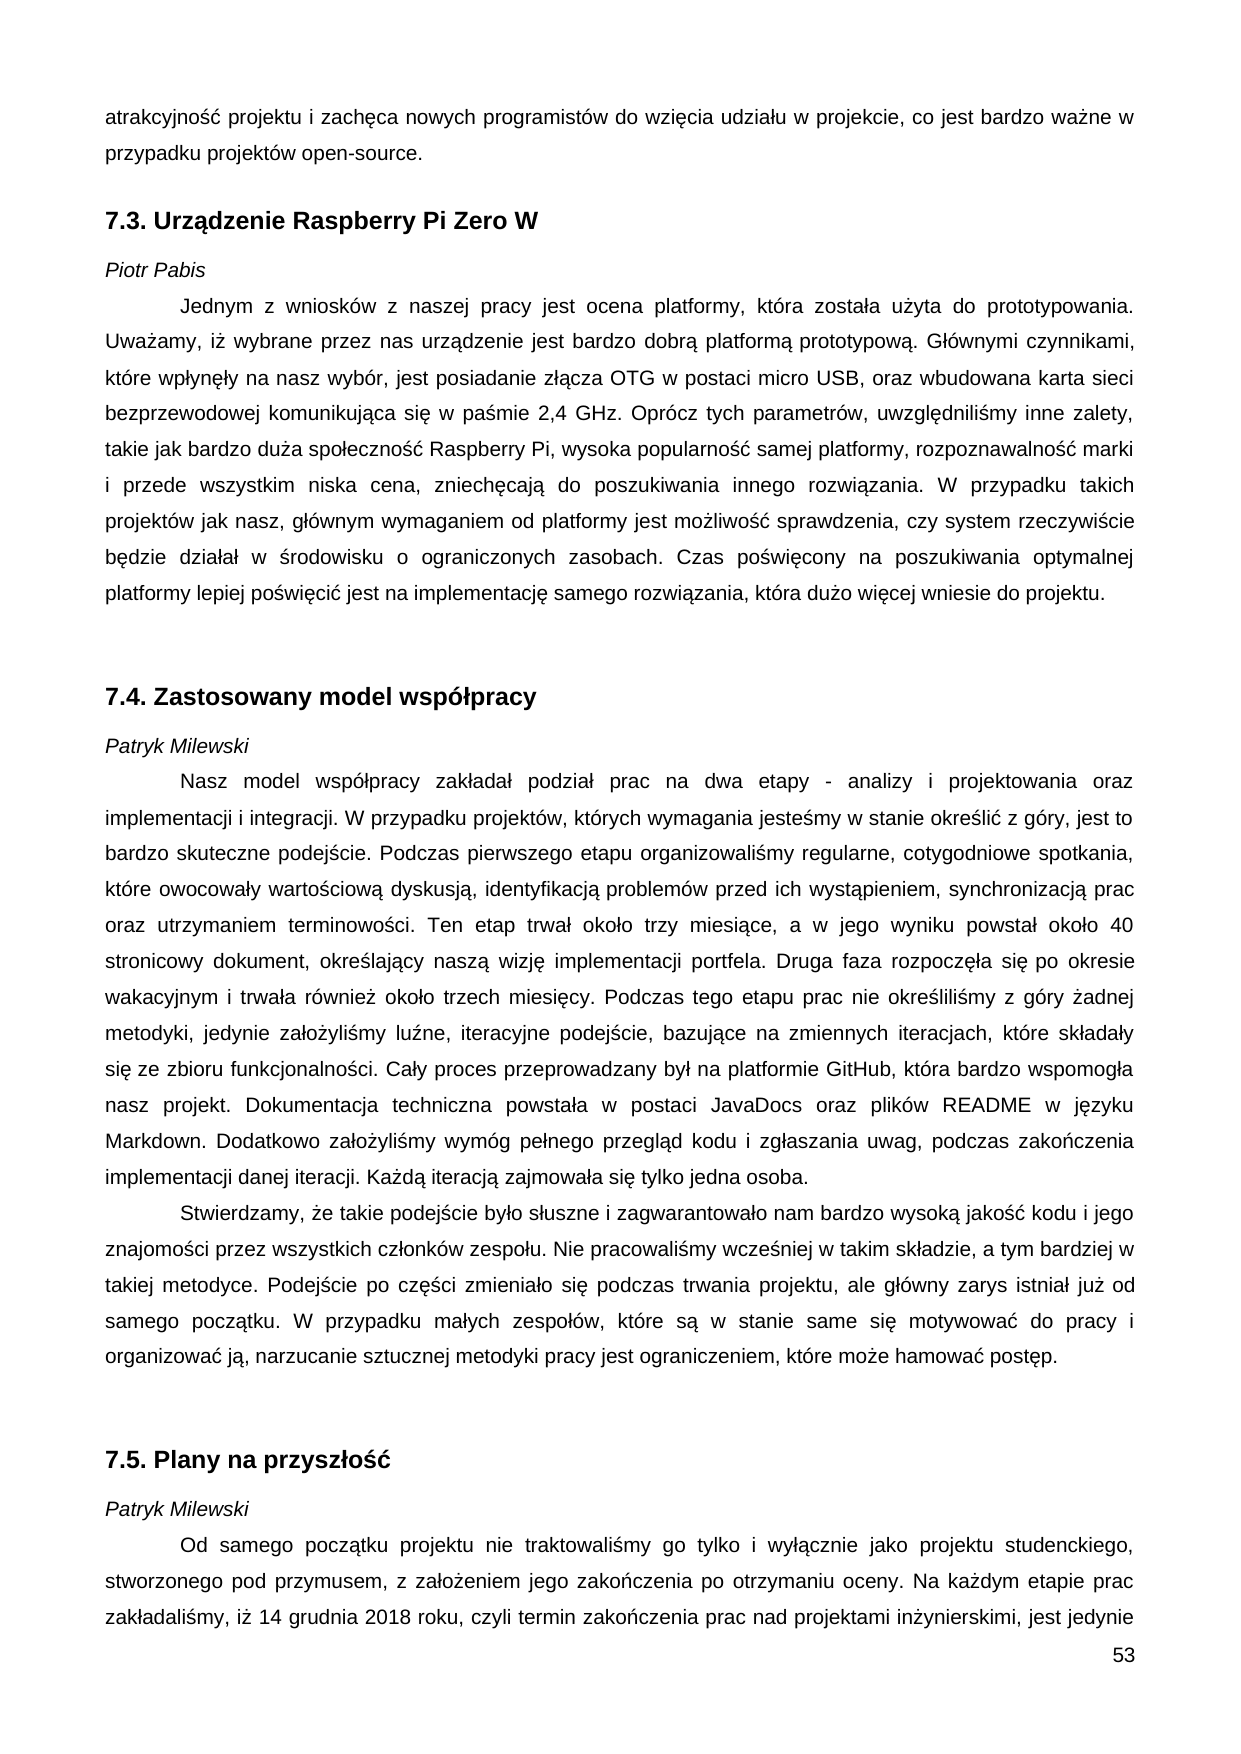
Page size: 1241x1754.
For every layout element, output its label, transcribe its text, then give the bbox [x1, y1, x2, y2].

text Patryk Milewski [105, 733, 1135, 757]
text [105, 1533, 1135, 1629]
text Stwierdzamy, że takie podejście było słuszne i zagwarantowało nam bardzo wysoką jakość kodu i jego znajomości przez wszystkich członków zespołu. Nie pracowaliśmy wcześniej w takim składzie, a tym bardziej w takiej metodyce. Podejście po części zmieniało się podczas trwania projektu, ale główny zarys istniał już od samego początku. W przypadku małych zespołów, które są w stanie same się motywować do pracy i organizować ją, narzucanie sztucznej metodyki pracy jest ograniczeniem, które może hamować postęp. [105, 1201, 1135, 1368]
text Jednym z wniosków z naszej pracy jest ocena platformy, która została użyta do prototypowania. Uważamy, iż wybrane przez nas urządzenie jest bardzo dobrą platformą prototypową. Głównymi czynnikami, które wpłynęły na nasz wybór, jest posiadanie złącza OTG w postaci micro USB, oraz wbudowana karta sieci bezprzewodowej komunikująca się w paśmie 2,4 GHz. Oprócz tych parametrów, uwzględniliśmy inne zalety, takie jak bardzo duża społeczność Raspberry Pi, wysoka popularność samej platformy, rozpoznawalność marki i przede wszystkim niska cena, zniechęcają do poszukiwania innego rozwiązania. W przypadku takich projektów jak nasz, głównym wymaganiem od platformy jest możliwość sprawdzenia, czy system rzeczywiście będzie działał w środowisku o ograniczonych zasobach. Czas poświęcony na poszukiwania optymalnej platformy lepiej poświęcić jest na implementację samego rozwiązania, która dużo więcej wniesie do projektu. [105, 293, 1135, 605]
subtitle 7.5. Plany na przyszłość [105, 1445, 1135, 1474]
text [105, 105, 1135, 165]
text Piotr Pabis [105, 257, 1135, 281]
text Nasz model współpracy zakładał podział prac na dwa etapy - analizy i projektowania oraz implementacji i integracji. W przypadku projektów, których wymagania jesteśmy w stanie określić z góry, jest to bardzo skuteczne podejście. Podczas pierwszego etapu organizowaliśmy regularne, cotygodniowe spotkania, które owocowały wartościową dyskusją, identyfikacją problemów przed ich wystąpieniem, synchronizacją prac oraz utrzymaniem terminowości. Ten etap trwał około trzy miesiące, a w jego wyniku powstał około 40 stronicowy dokument, określający naszą wizję implementacji portfela. Druga faza rozpoczęła się po okresie wakacyjnym i trwała również około trzech miesięcy. Podczas tego etapu prac nie określiliśmy z góry żadnej metodyki, jedynie założyliśmy luźne, iteracyjne podejście, bazujące na zmiennych iteracjach, które składały się ze zbioru funkcjonalności. Cały proces przeprowadzany był na platformie GitHub, która bardzo wspomogła nasz projekt. Dokumentacja techniczna powstała w postaci JavaDocs oraz plików README w języku Markdown. Dodatkowo założyliśmy wymóg pełnego przegląd kodu i zgłaszania uwag, podczas zakończenia implementacji danej iteracji. Każdą iteracją zajmowała się tylko jedna osoba. [105, 769, 1135, 1189]
subtitle 7.4. Zastosowany model współpracy [105, 682, 1135, 711]
text Patryk Milewski [105, 1497, 1135, 1521]
subtitle 7.3. Urządzenie Raspberry Pi Zero W [105, 206, 1135, 235]
